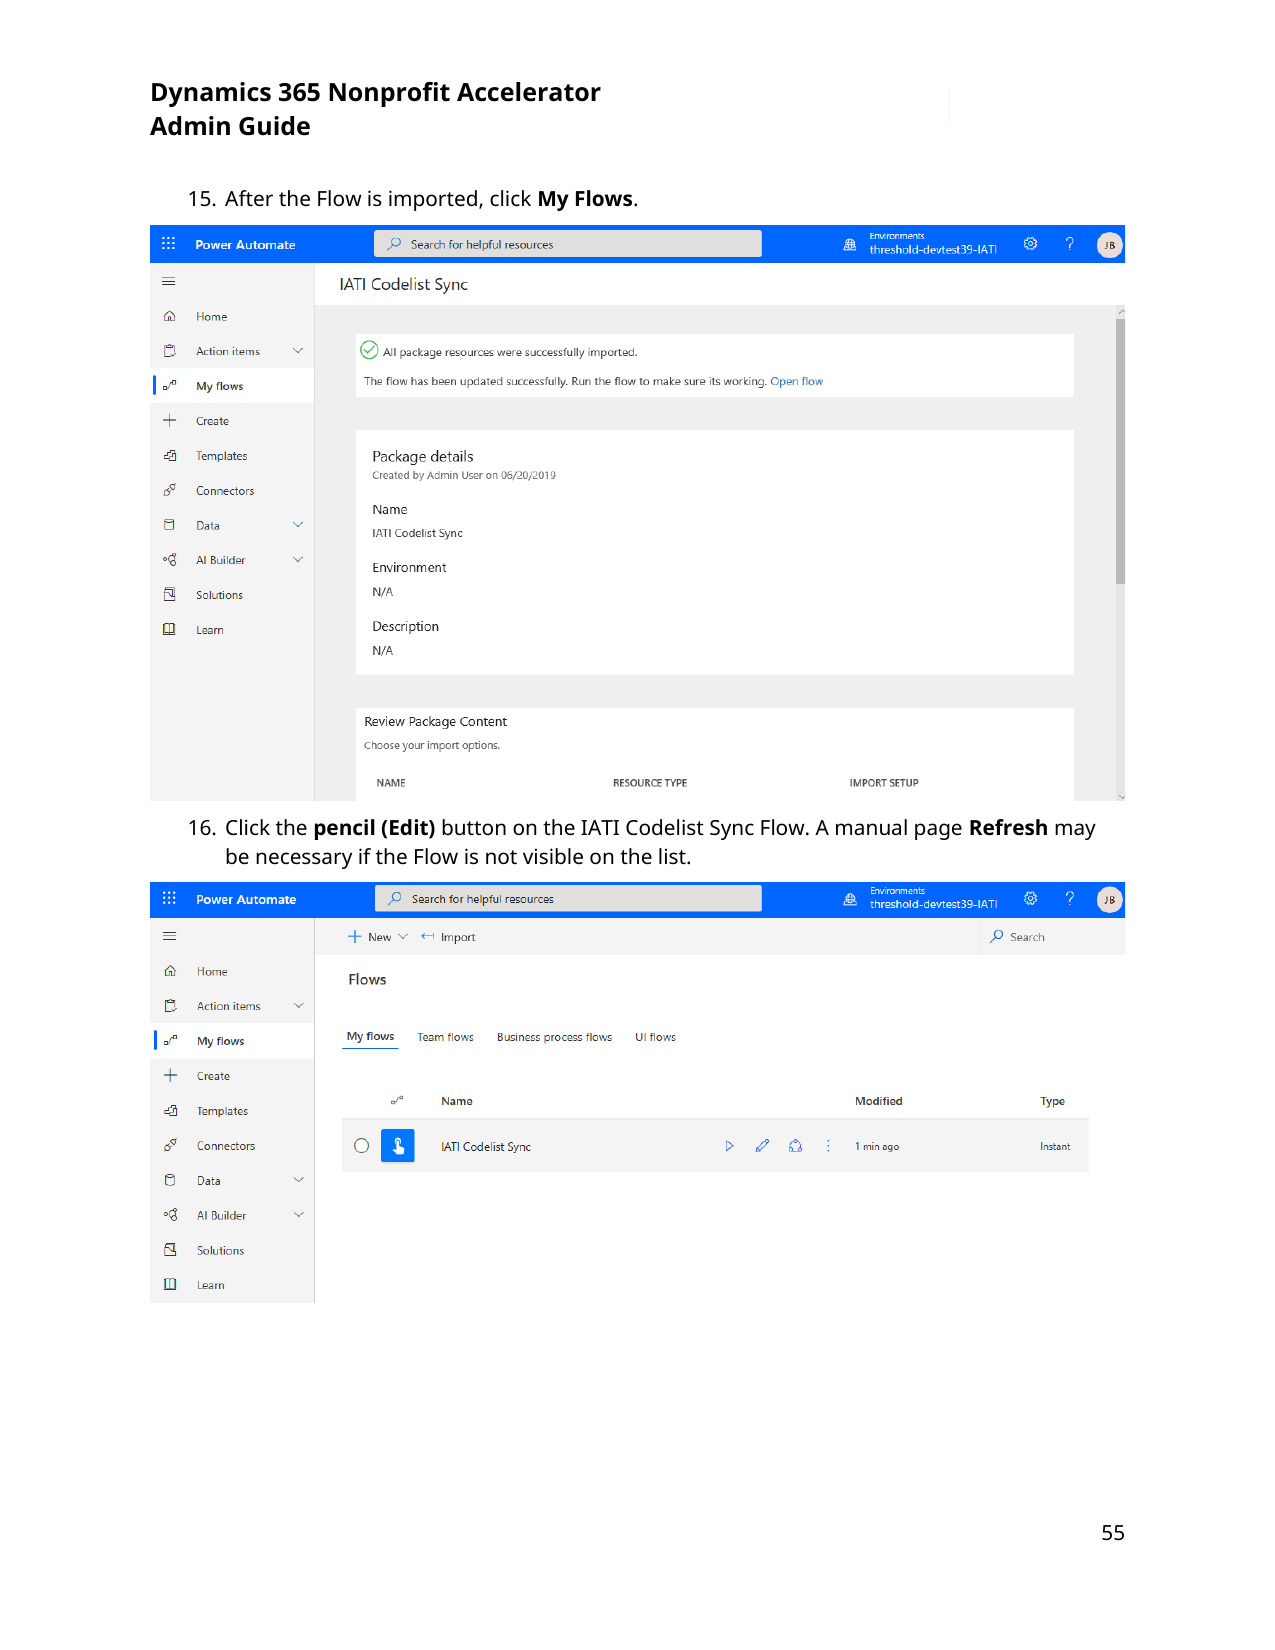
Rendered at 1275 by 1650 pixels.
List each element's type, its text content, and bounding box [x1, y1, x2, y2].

list Click the pencil (Edit) button on the IATI Codelist Sync Flow. A manual page Refresh may be necessary if the Flow is not visible on the list. [187, 813, 1125, 870]
list After the Flow is imported, click My Flows. [187, 184, 1125, 212]
picture [150, 225, 1125, 801]
picture [150, 882, 1125, 1303]
